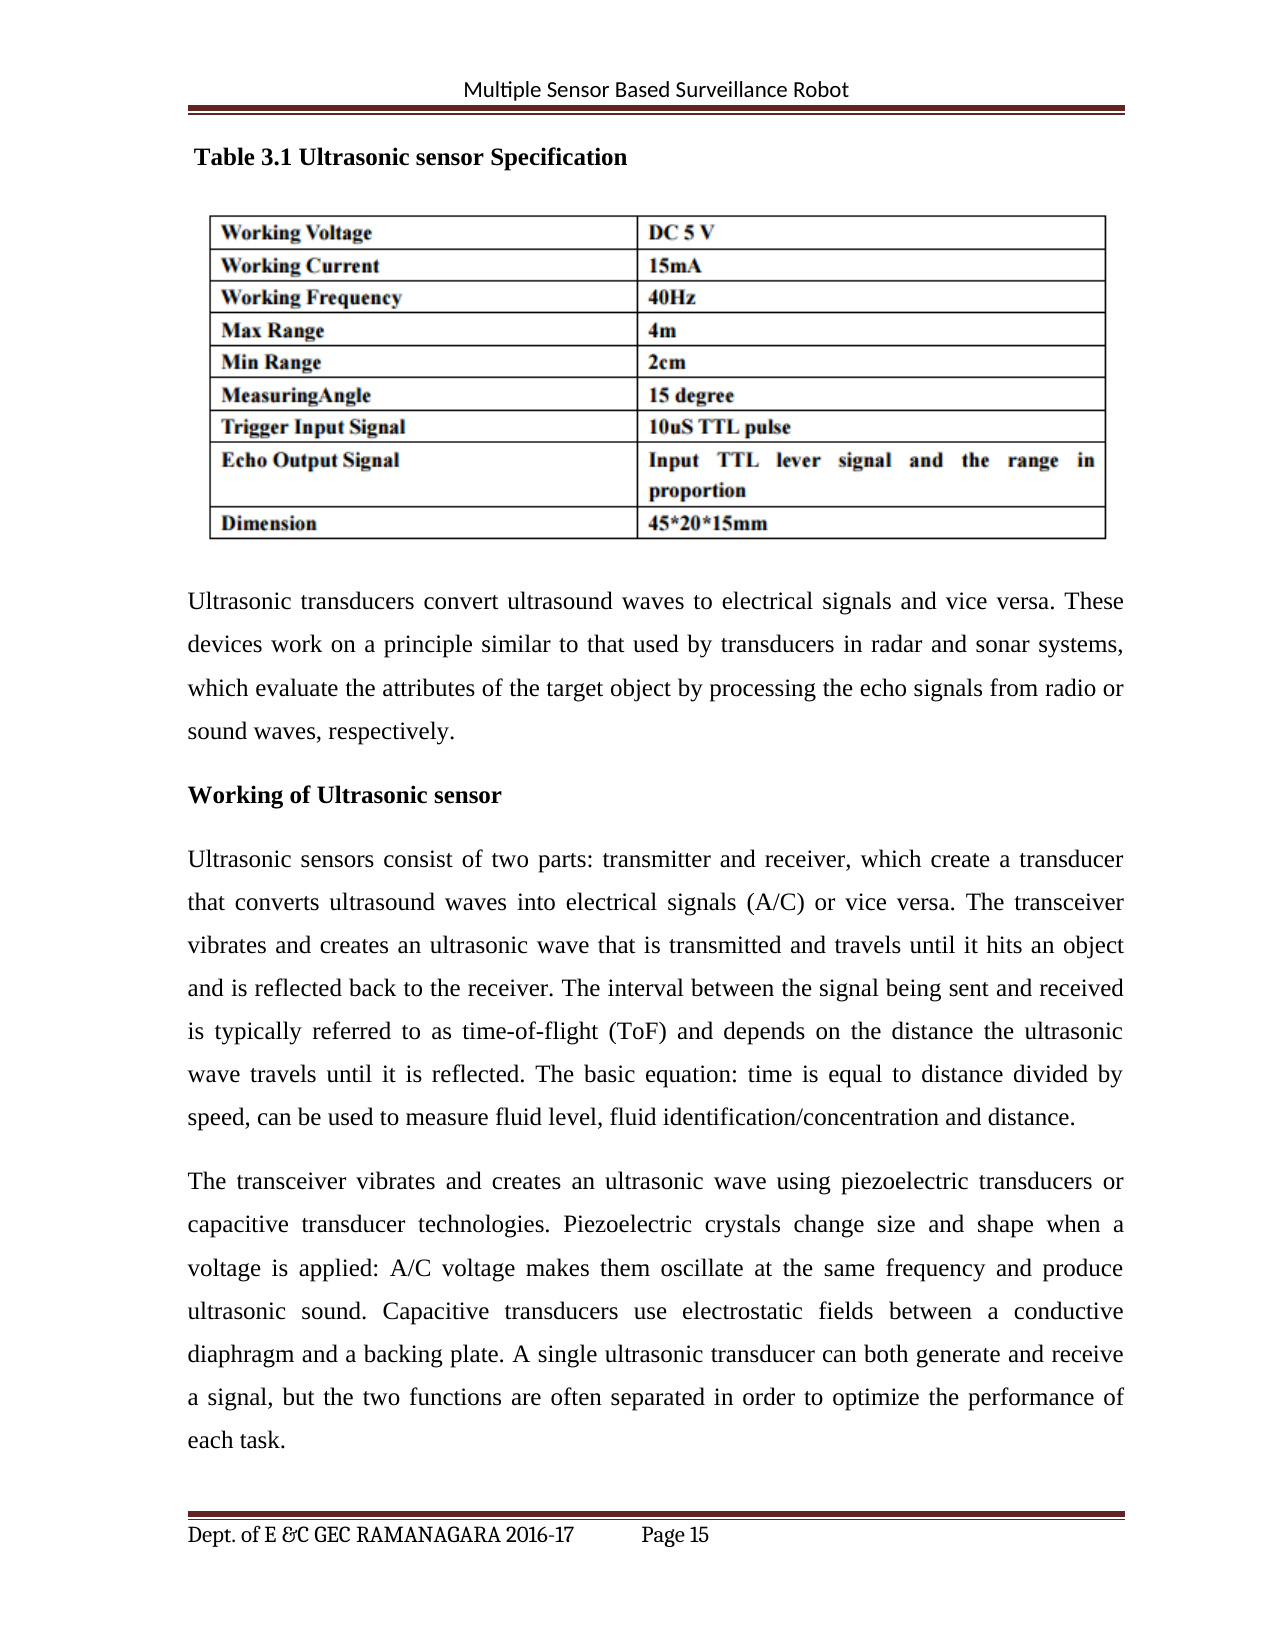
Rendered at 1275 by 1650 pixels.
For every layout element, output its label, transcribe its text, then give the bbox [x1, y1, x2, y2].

text Table 3.1 Ultrasonic sensor Specification [187, 142, 1125, 171]
picture [187, 196, 1125, 562]
text The transceiver vibrates and creates an ultrasonic wave using piezoelectric transducers or capacitive transducer technologies. Piezoelectric crystals change size and shape when a voltage is applied: A/C voltage makes them oscillate at the same frequency and produce ultrasonic sound. Capacitive transducers use electrostatic fields between a conductive diaphragm and a backing plate. A single ultrasonic transducer can both generate and receive a signal, but the two functions are often separated in order to optimize the performance of each task. [187, 1166, 1125, 1454]
text Ultrasonic transducers convert ultrasound waves to electrical signals and vice versa. These devices work on a principle similar to that used by transducers in radar and sonar systems, which evaluate the attributes of the target object by processing the echo signals from radio or sound waves, respectively. [187, 586, 1125, 744]
text Working of Ultrasonic sensor [187, 780, 1125, 808]
text Ultrasonic sensors consist of two parts: transmitter and receiver, which create a transducer that converts ultrasound waves into electrical signals (A/C) or vice versa. The transceiver vibrates and creates an ultrasonic wave that is transmitted and travels until it hits an object and is reflected back to the receiver. The interval between the signal being sent and received is typically referred to as time-of-flight (ToF) and depends on the distance the ultrasonic wave travels until it is reflected. The basic equation: time is equal to distance divided by speed, can be used to measure fluid level, fluid identification/concentration and distance. [187, 844, 1125, 1131]
